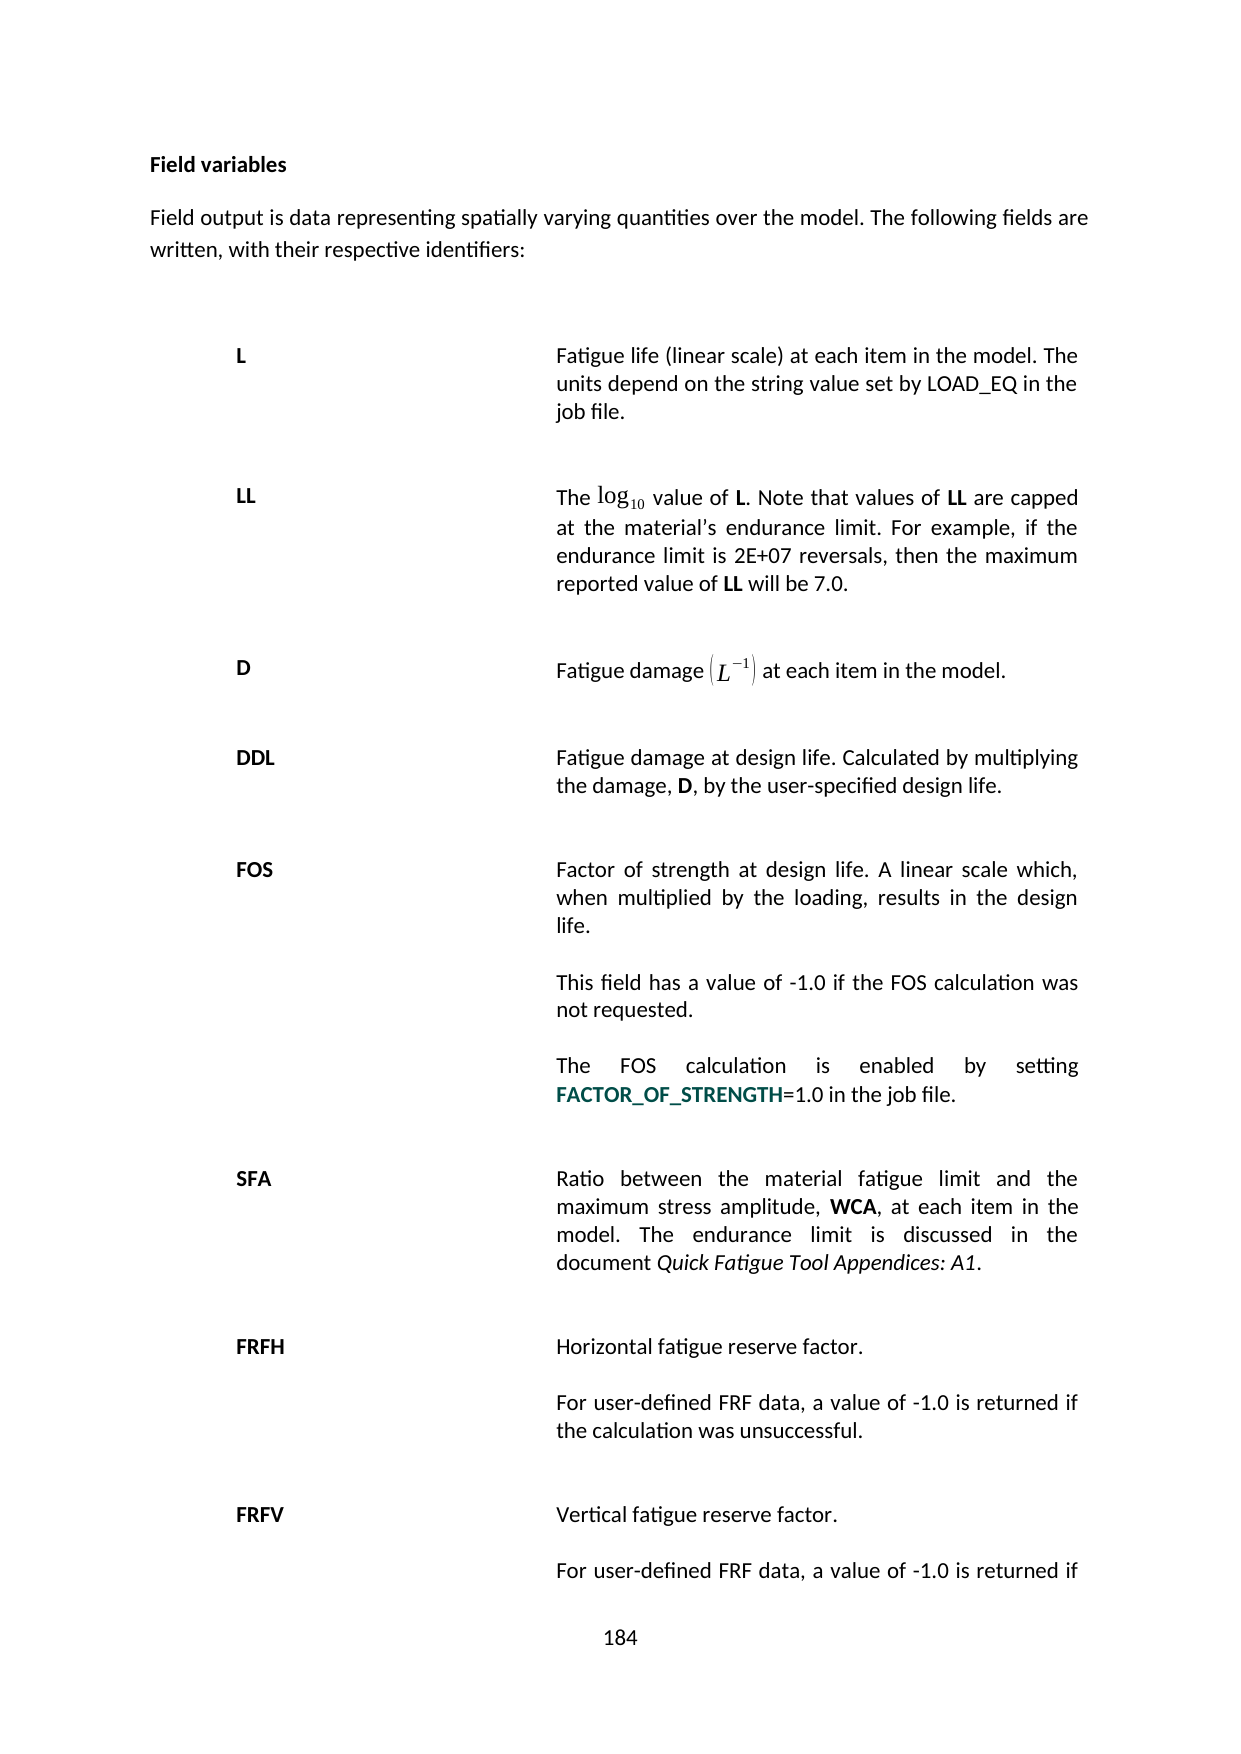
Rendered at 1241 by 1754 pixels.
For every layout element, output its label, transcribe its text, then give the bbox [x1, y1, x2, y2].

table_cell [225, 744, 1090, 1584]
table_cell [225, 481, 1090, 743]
text Field variables [150, 150, 1090, 178]
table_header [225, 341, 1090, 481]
text Field output is data representing spatially varying quantities over the model. The following fields are written, with their respective identifiers: [150, 203, 1090, 263]
